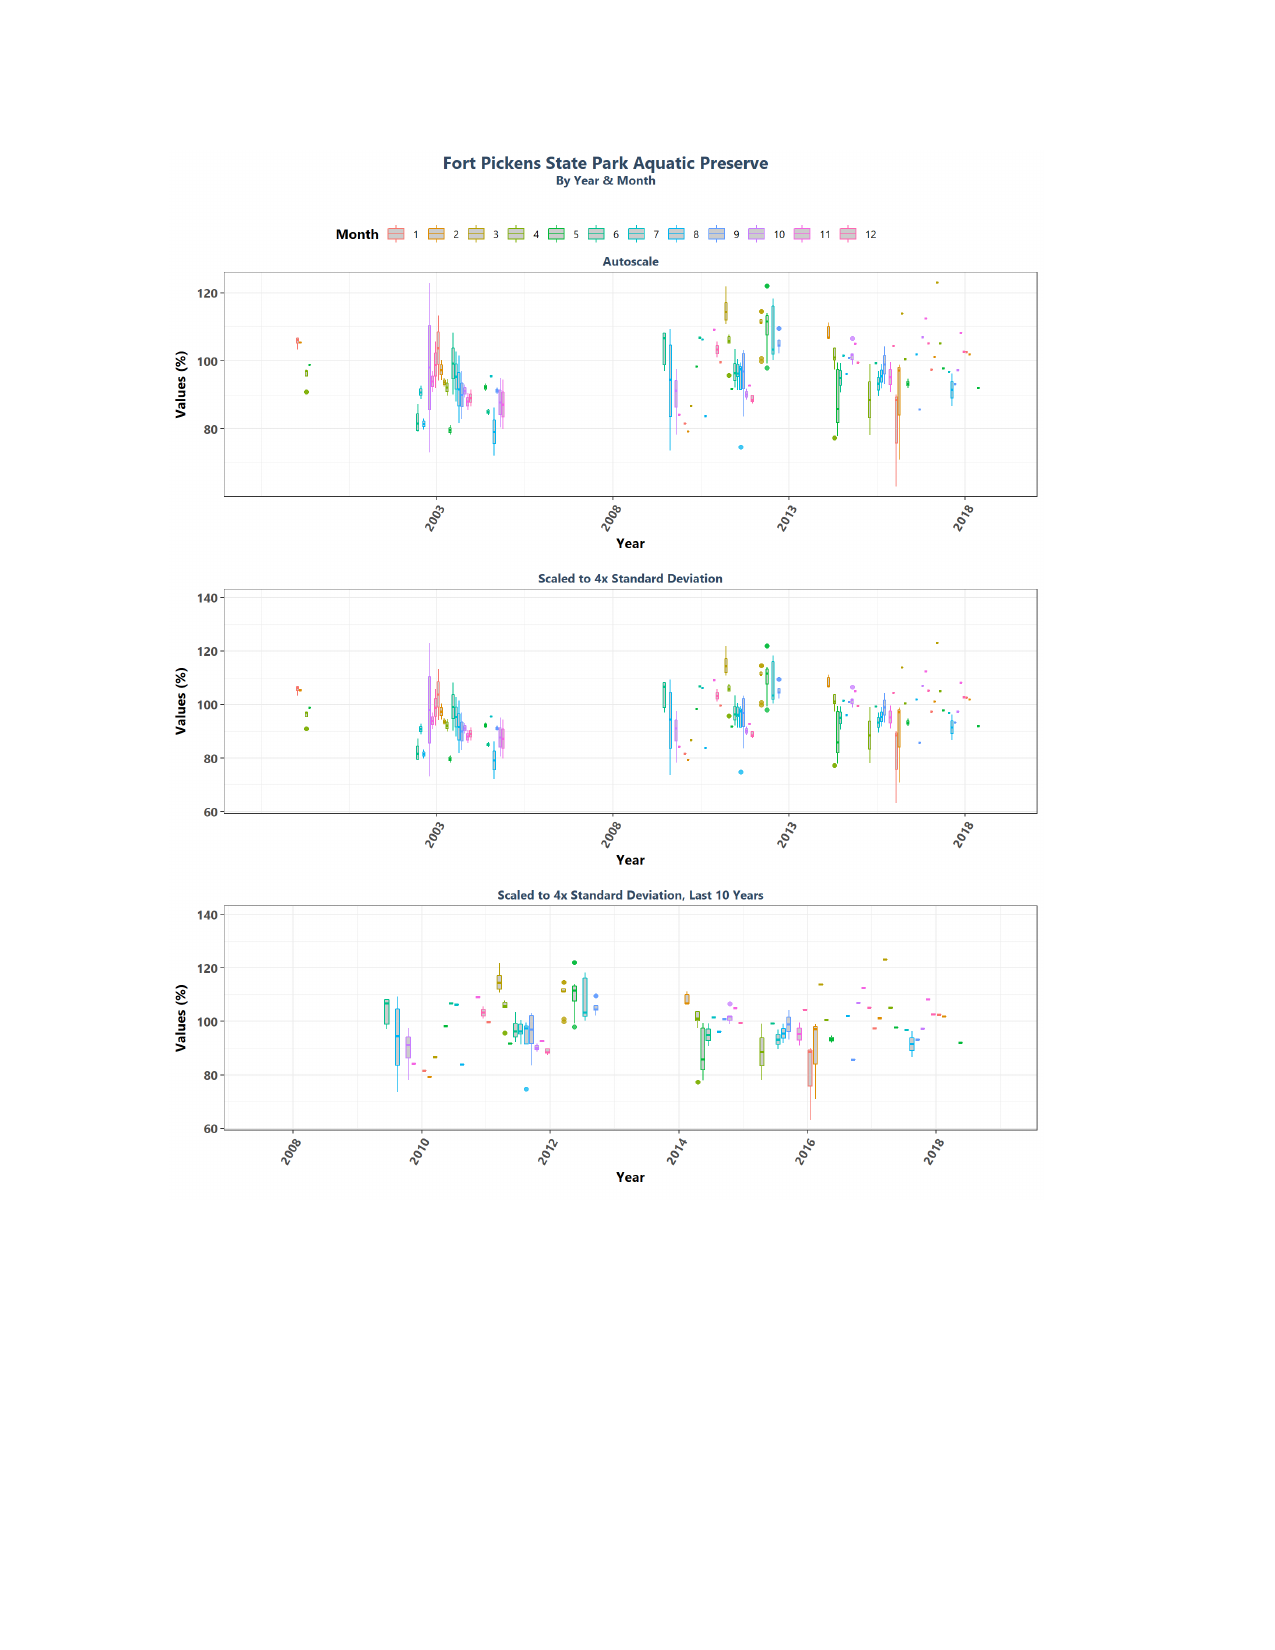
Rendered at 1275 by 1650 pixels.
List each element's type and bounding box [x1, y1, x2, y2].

picture [168, 150, 1044, 1200]
